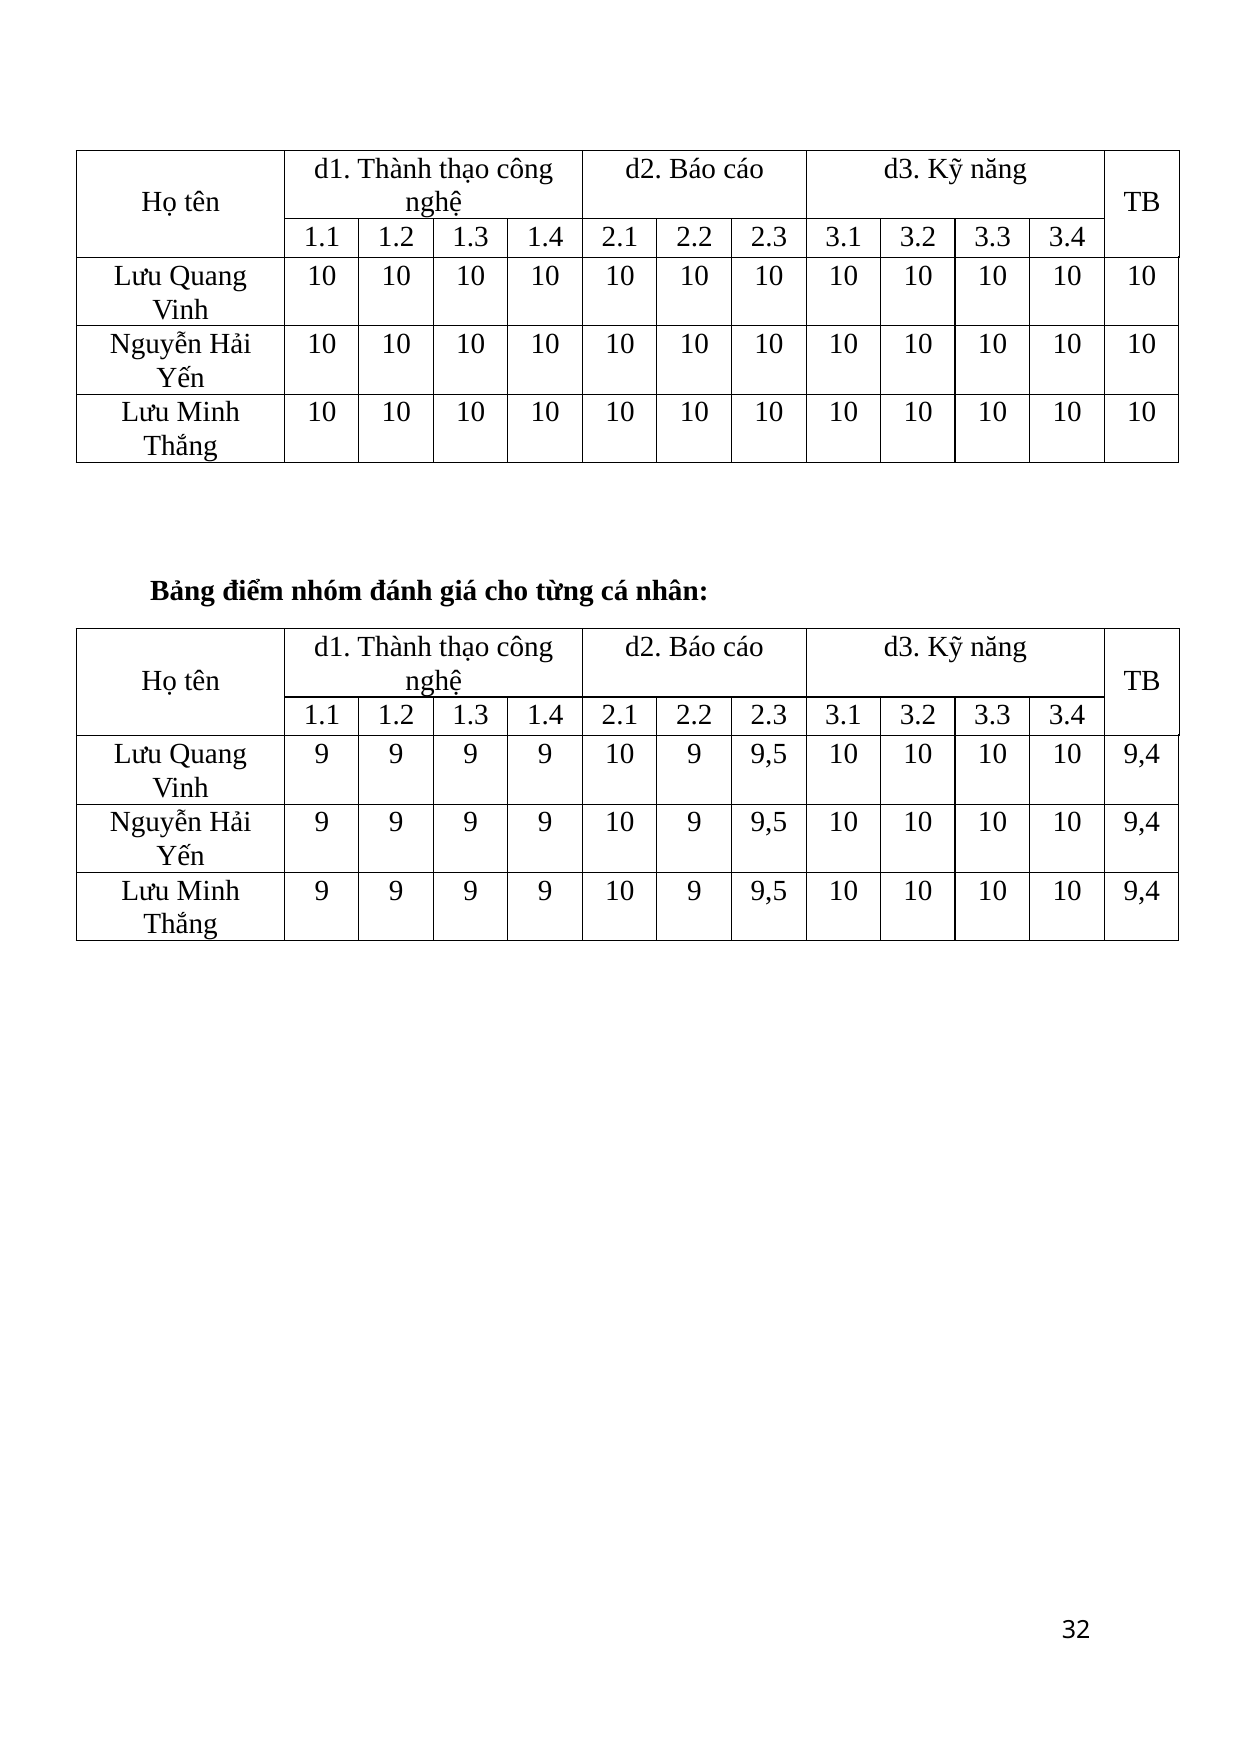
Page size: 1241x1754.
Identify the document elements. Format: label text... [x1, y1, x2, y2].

table_cell 9,5 [732, 805, 806, 872]
table_cell 1.1 [285, 698, 358, 735]
table_cell 9,4 [1105, 873, 1178, 940]
table_cell 3.2 [881, 698, 954, 735]
table_cell 10 [732, 258, 806, 325]
table_cell Nguyễn Hải Yến [77, 805, 284, 872]
table_cell 9 [434, 805, 507, 872]
table_cell 9 [508, 805, 582, 872]
table_cell 10 [508, 395, 582, 462]
table_cell 1.2 [359, 698, 433, 735]
table_cell 10 [956, 805, 1029, 872]
table_cell 10 [1105, 258, 1178, 325]
table_cell 2.2 [657, 219, 731, 257]
table_cell 10 [807, 805, 880, 872]
table_cell 10 [881, 805, 954, 872]
table_cell 10 [1105, 326, 1178, 393]
table_cell 2.3 [732, 698, 806, 735]
table_cell 1.4 [508, 698, 582, 735]
table_cell 10 [1030, 258, 1104, 325]
table_cell 1.2 [359, 219, 433, 257]
table_cell 10 [881, 873, 954, 940]
table_cell 2.1 [583, 219, 656, 257]
table_cell 10 [285, 395, 358, 462]
table_cell 9 [434, 873, 507, 940]
table_header Họ tên [77, 629, 284, 735]
table_header d2. Báo cáo [583, 151, 806, 218]
table_header Họ tên [77, 151, 284, 257]
table_cell 10 [583, 395, 656, 462]
table_cell 1.4 [508, 219, 582, 257]
table_header d3. Kỹ năng [807, 151, 1104, 218]
table_cell 10 [583, 326, 656, 393]
table_header d2. Báo cáo [583, 629, 806, 696]
table_cell 10 [881, 395, 954, 462]
table_cell 9 [285, 873, 358, 940]
table_cell 10 [583, 873, 656, 940]
table_cell 10 [285, 326, 358, 393]
table_cell 10 [1030, 805, 1104, 872]
table_cell 10 [881, 258, 954, 325]
table_cell 1.1 [285, 219, 358, 257]
table_cell 10 [807, 873, 880, 940]
table_cell 9 [434, 736, 507, 803]
table_header d3. Kỹ năng [807, 629, 1104, 696]
table_cell 2.3 [732, 219, 806, 257]
table_cell 10 [881, 326, 954, 393]
table_cell 10 [583, 736, 656, 803]
table_cell 10 [807, 395, 880, 462]
table_cell 10 [1030, 326, 1104, 393]
table_cell 9 [359, 736, 433, 803]
table_cell 10 [1030, 873, 1104, 940]
table_header TB [1105, 629, 1179, 735]
table_cell 1.3 [434, 219, 507, 257]
table_cell 10 [807, 258, 880, 325]
table_cell 10 [1030, 395, 1104, 462]
table_cell 3.1 [807, 698, 880, 735]
table_cell 10 [657, 258, 731, 325]
table_cell 2.2 [657, 698, 731, 735]
table_cell 3.1 [807, 219, 880, 257]
table_cell 10 [359, 395, 433, 462]
table_cell 2.1 [583, 698, 656, 735]
table_cell 10 [1030, 736, 1104, 803]
table_cell 10 [657, 326, 731, 393]
table_cell 3.4 [1030, 219, 1104, 257]
table_cell 9,5 [732, 736, 806, 803]
table_cell 10 [434, 326, 507, 393]
table_cell 9 [508, 873, 582, 940]
table_cell Lưu Quang Vinh [77, 258, 284, 325]
table_cell 10 [956, 873, 1029, 940]
table_cell 9 [285, 736, 358, 803]
table_cell 10 [956, 736, 1029, 803]
table_cell 10 [956, 395, 1029, 462]
table_cell 9 [508, 736, 582, 803]
table_cell 3.2 [881, 219, 954, 257]
table_cell Nguyễn Hải Yến [77, 326, 284, 393]
table_cell 10 [434, 395, 507, 462]
table_cell Lưu Minh Thắng [77, 395, 284, 462]
table_cell 10 [583, 258, 656, 325]
text Bảng điểm nhóm đánh giá cho từng cá nhân: [150, 573, 1090, 607]
table_cell 9 [657, 873, 731, 940]
table_cell 10 [285, 258, 358, 325]
table_cell Lưu Minh Thắng [77, 873, 284, 940]
table_header TB [1105, 151, 1179, 257]
table_cell 10 [1105, 395, 1178, 462]
table_cell 10 [807, 326, 880, 393]
table_cell 10 [657, 395, 731, 462]
table_cell 10 [508, 326, 582, 393]
table_cell 10 [732, 326, 806, 393]
table_header d1. Thành thạo công nghệ [285, 629, 582, 696]
table_cell 10 [434, 258, 507, 325]
table_cell 9,5 [732, 873, 806, 940]
table_cell 10 [956, 258, 1029, 325]
table_cell 9 [285, 805, 358, 872]
table_cell 10 [583, 805, 656, 872]
table_cell 9 [657, 736, 731, 803]
table_cell 1.3 [434, 698, 507, 735]
table_cell 9,4 [1105, 805, 1178, 872]
table_cell 10 [732, 395, 806, 462]
table_cell 9 [359, 873, 433, 940]
table_cell 10 [807, 736, 880, 803]
table_header d1. Thành thạo công nghệ [285, 151, 582, 218]
table_cell 3.3 [956, 698, 1029, 735]
table_cell 10 [956, 326, 1029, 393]
table_cell 10 [508, 258, 582, 325]
table_cell Lưu Quang Vinh [77, 736, 284, 803]
table_cell 10 [359, 258, 433, 325]
table_cell 9,4 [1105, 736, 1178, 803]
table_cell 10 [359, 326, 433, 393]
table_cell 9 [657, 805, 731, 872]
table_cell 3.3 [956, 219, 1029, 257]
table_cell 3.4 [1030, 698, 1104, 735]
table_cell 10 [881, 736, 954, 803]
table_cell 9 [359, 805, 433, 872]
